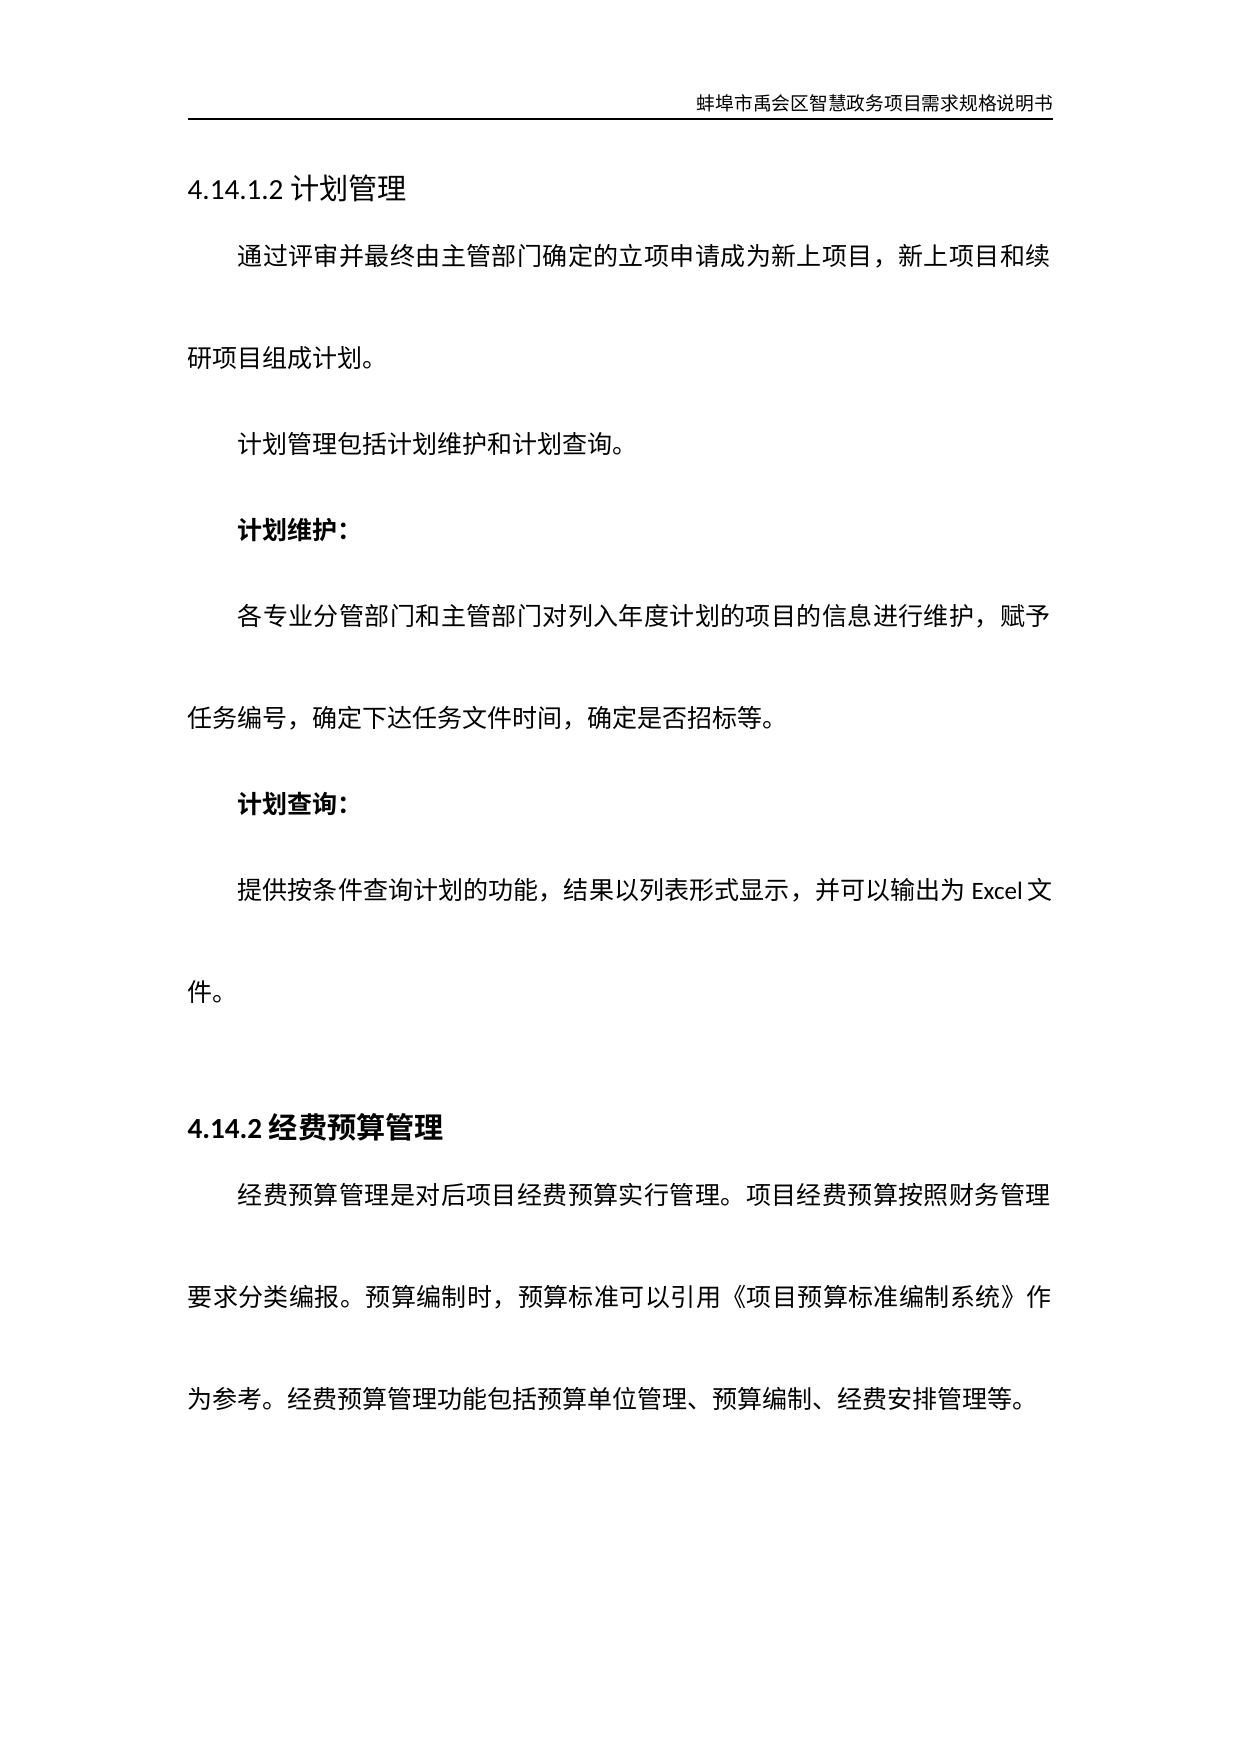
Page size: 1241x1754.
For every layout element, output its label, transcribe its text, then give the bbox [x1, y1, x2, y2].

text 经费预算管理 [187, 1092, 1053, 1160]
text 各专业分管部门和主管部门对列入年度计划的项目的信息进行维护，赋予任务编号，确定下达任务文件时间，确定是否招标等。 [187, 581, 1053, 751]
text 经费预算管理是对后项目经费预算实行管理。项目经费预算按照财务管理要求分类编报。预算编制时，预算标准可以引用《项目预算标准编制系统》作为参考。经费预算管理功能包括预算单位管理、预算编制、经费安排管理等。 [187, 1160, 1053, 1432]
text 通过评审并最终由主管部门确定的立项申请成为新上项目，新上项目和续研项目组成计划。 [187, 221, 1053, 391]
text 提供按条件查询计划的功能，结果以列表形式显示，并可以输出为Excel文件。 [187, 855, 1053, 1025]
text 计划管理包括计划维护和计划查询。 [187, 409, 1053, 477]
subtitle 计划管理 [187, 153, 1053, 221]
text 计划维护： [187, 495, 1053, 563]
text 计划查询： [187, 769, 1053, 837]
